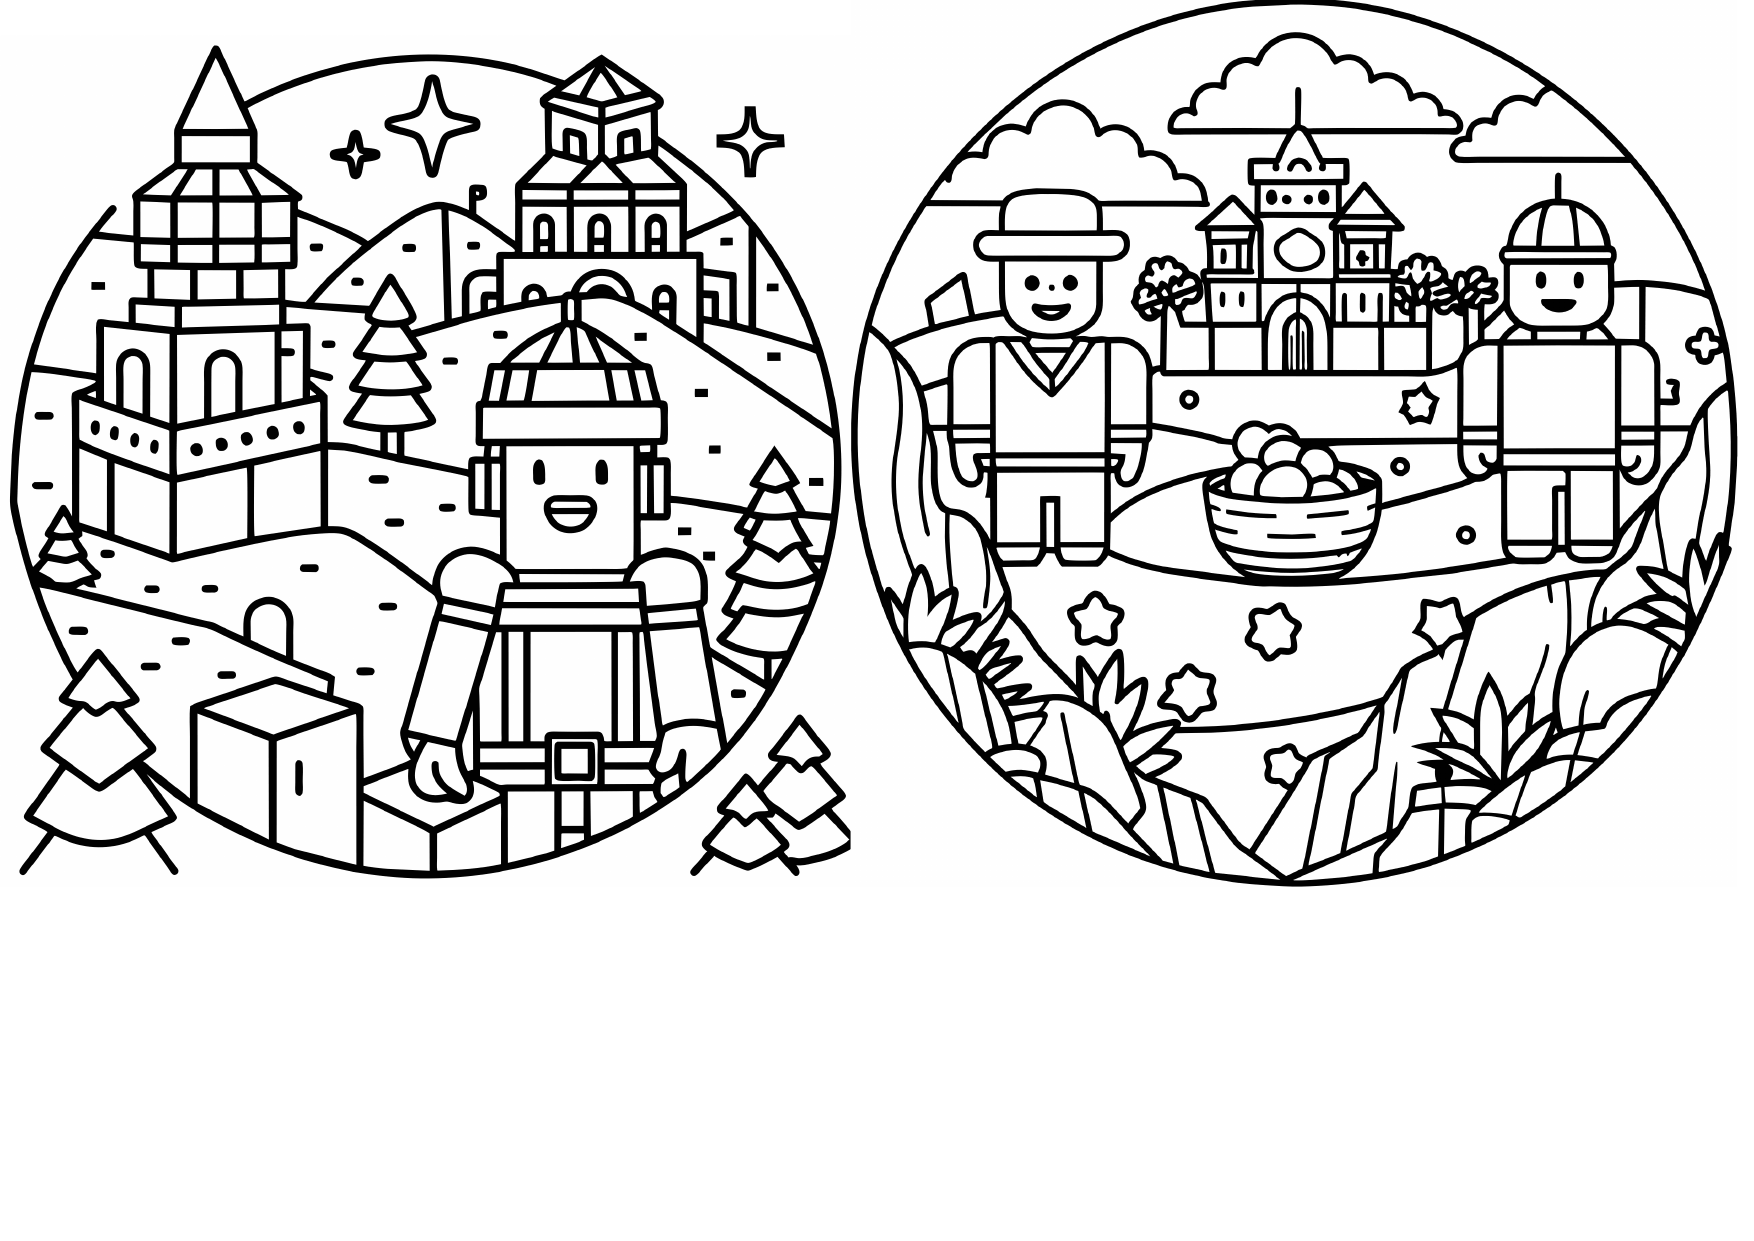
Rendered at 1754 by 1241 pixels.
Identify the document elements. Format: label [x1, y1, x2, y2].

picture [0, 0, 1738, 887]
